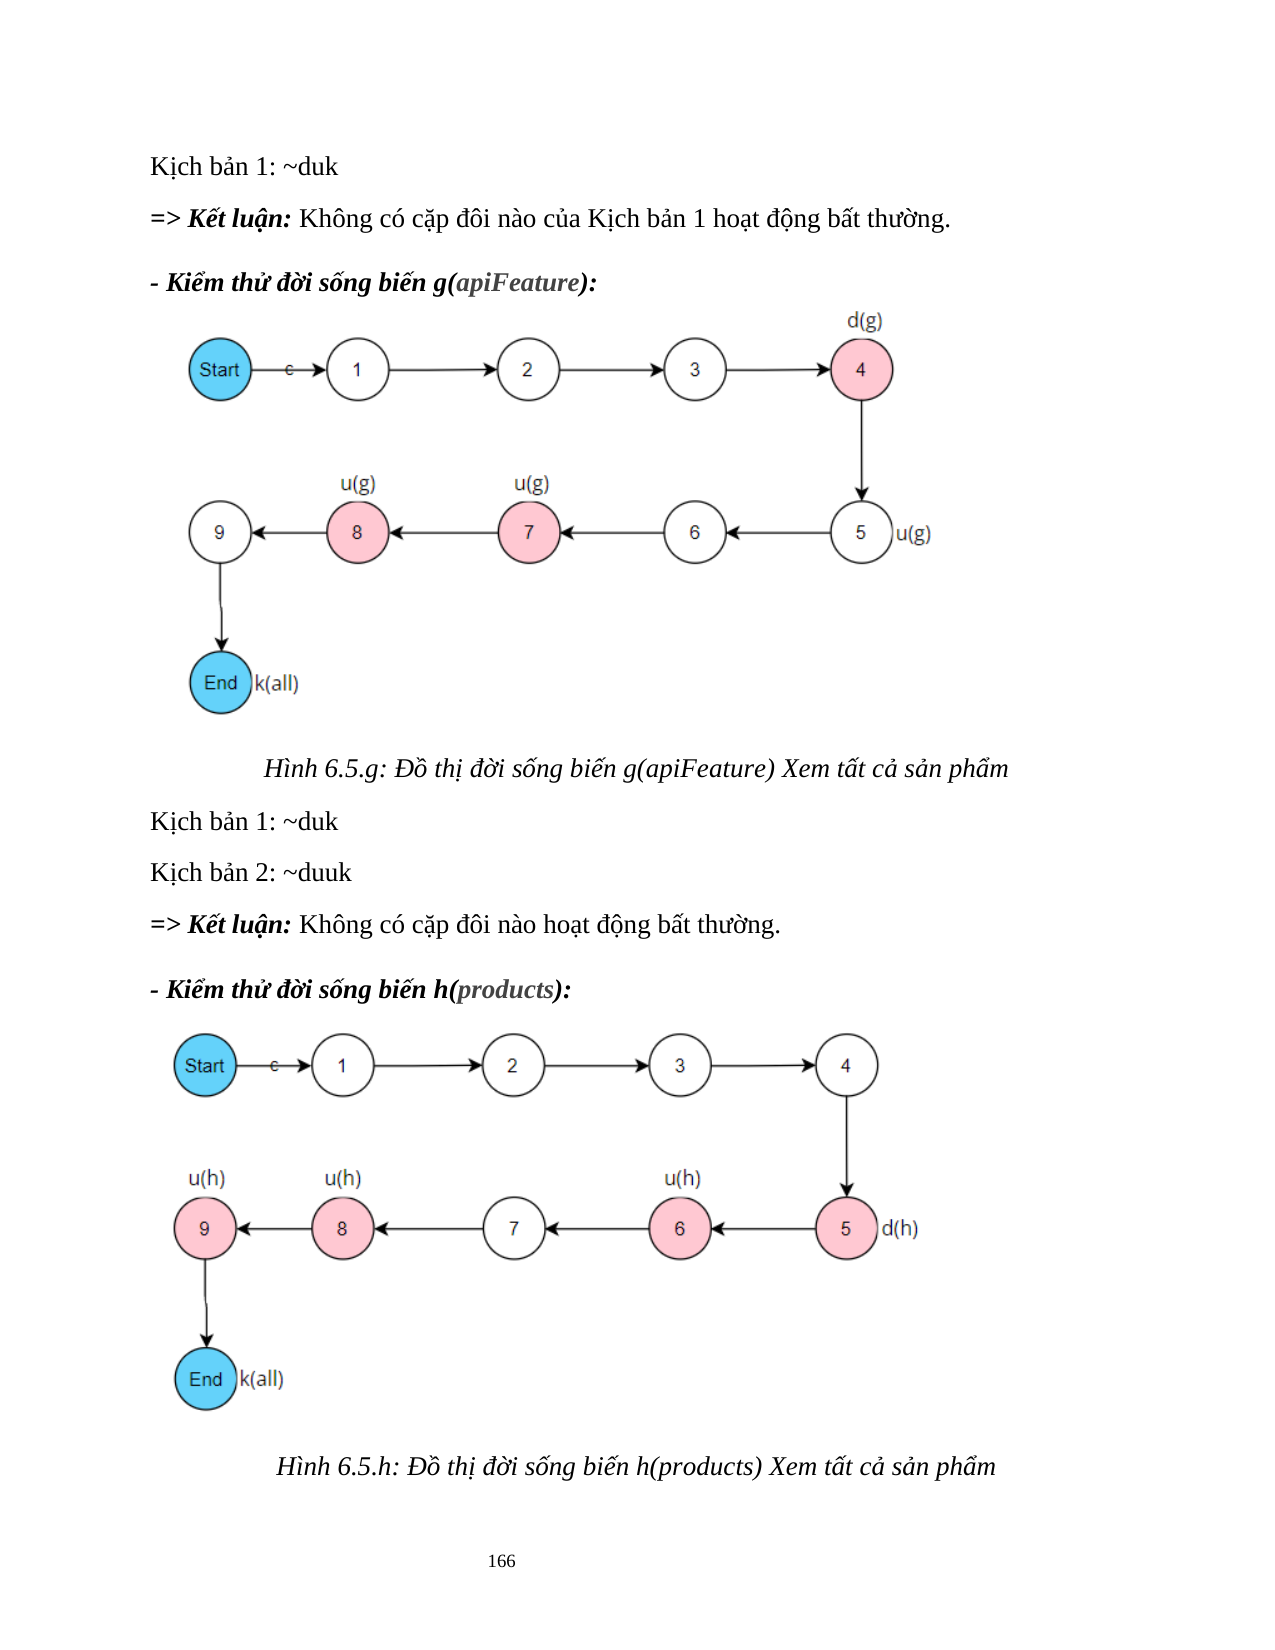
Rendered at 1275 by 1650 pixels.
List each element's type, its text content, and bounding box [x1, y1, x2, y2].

text => Kết luận: Không có cặp đôi nào hoạt động bất thường. [150, 908, 1125, 940]
text Kịch bản 1: ~duk [150, 150, 1125, 181]
text Hình 6.5.g: Đồ thị đời sống biến g(apiFeature) Xem tất cả sản phẩm [150, 753, 1125, 784]
subtitle - Kiểm thử đời sống biến g(apiFeature): [150, 266, 1125, 298]
text Kịch bản 2: ~duuk [150, 857, 1125, 888]
text Hình 6.5.h: Đồ thị đời sống biến h(products) Xem tất cả sản phẩm [150, 1450, 1125, 1482]
text => Kết luận: Không có cặp đôi nào của Kịch bản 1 hoạt động bất thường. [150, 202, 1125, 233]
subtitle - Kiểm thử đời sống biến h(products): [150, 973, 1125, 1004]
text Kịch bản 1: ~duk [150, 804, 1125, 836]
picture [150, 1017, 926, 1430]
picture [150, 310, 955, 732]
